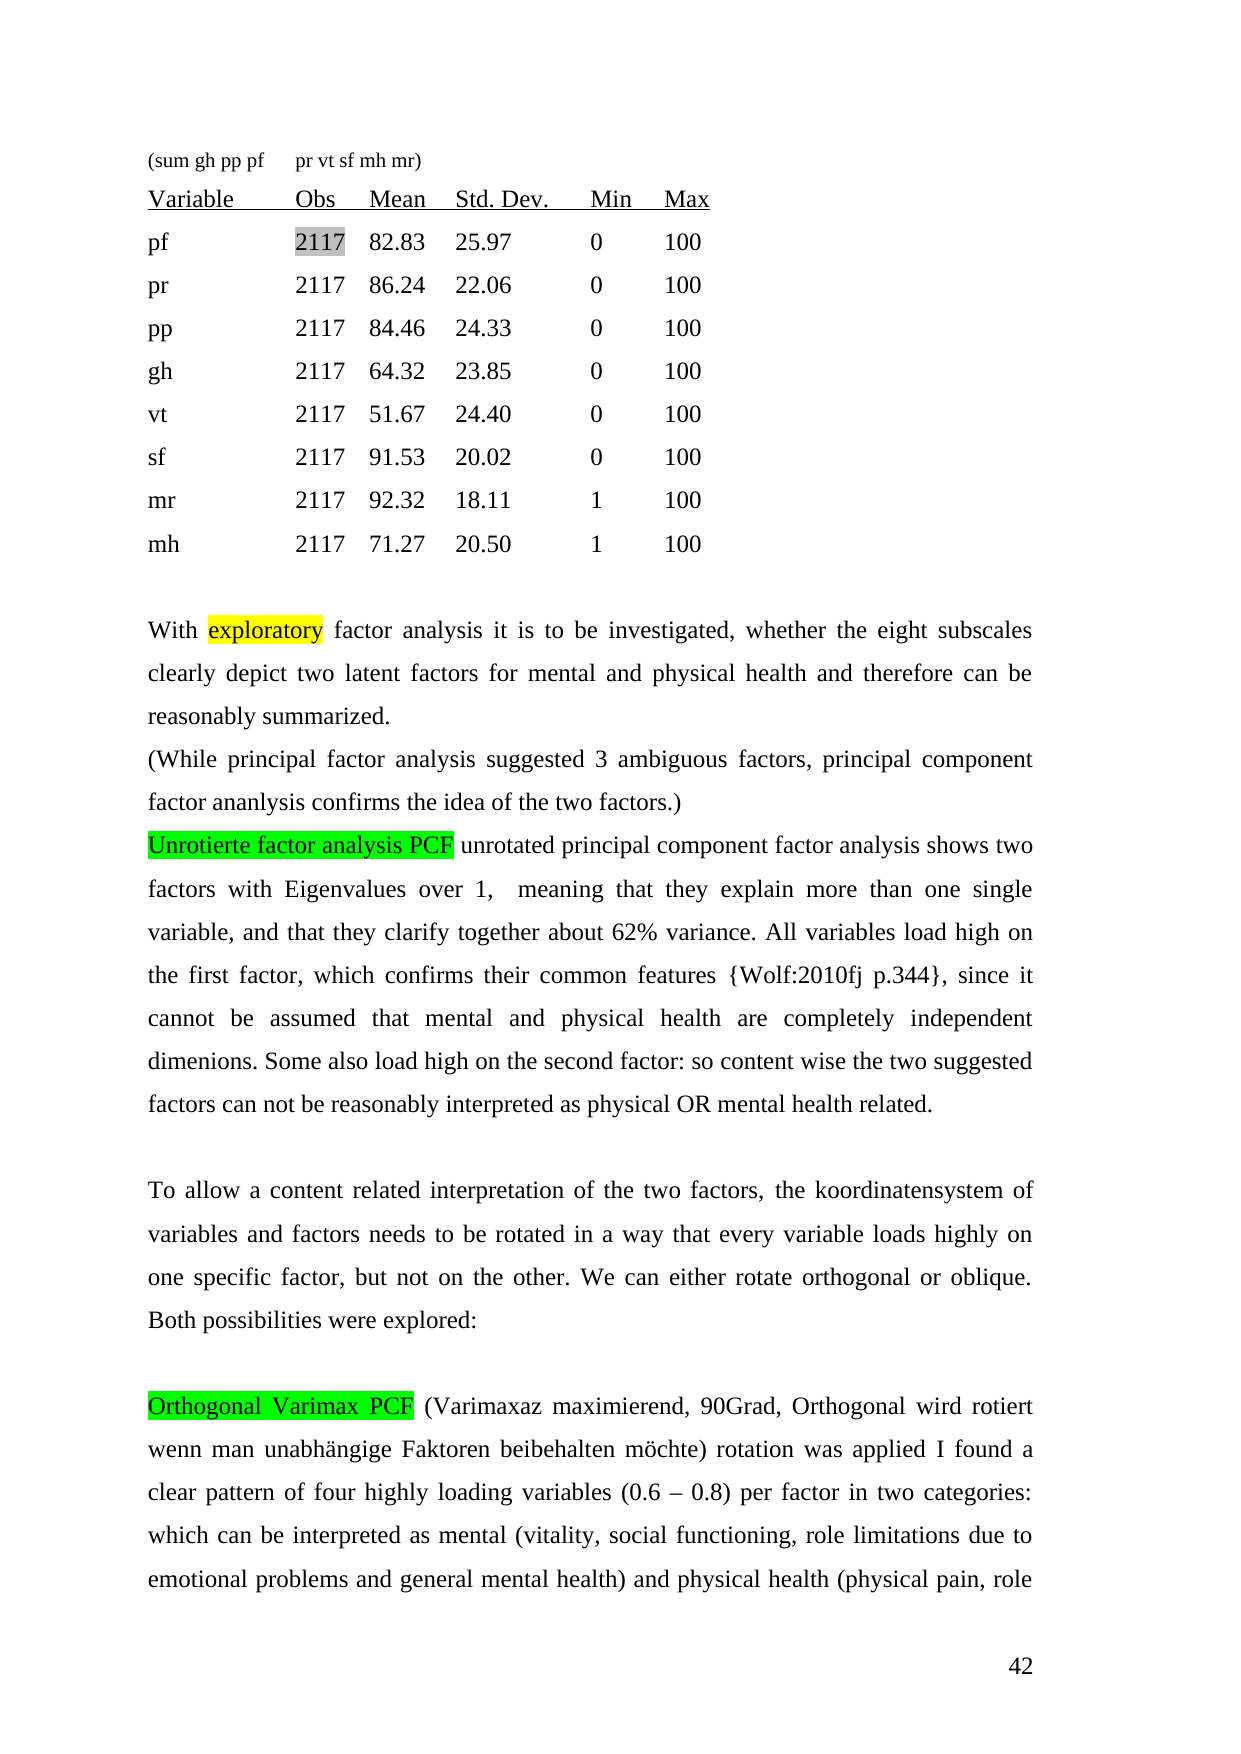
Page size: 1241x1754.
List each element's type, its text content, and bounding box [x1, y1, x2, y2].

text vt 2117 51.67 24.40 0 100 [148, 399, 1033, 428]
text pr 2117 86.24 22.06 0 100 [148, 270, 1033, 299]
text Variable Obs Mean Std. Dev. Min Max [148, 184, 1033, 212]
text gh 2117 64.32 23.85 0 100 [148, 356, 1033, 385]
text mr 2117 92.32 18.11 1 100 [148, 486, 1033, 514]
text pf 2117 82.83 25.97 0 100 [148, 227, 295, 256]
text With exploratory factor analysis it is to be investigated, whether the eight subscales clearly depict two latent factors for mental and physical health and therefore can be reasonably summarized. [148, 615, 1033, 730]
text (sum gh pp pf pr vt sf mh mr) [148, 148, 1033, 172]
text mh 2117 71.27 20.50 1 100 [148, 529, 1033, 557]
text (While principal factor analysis suggested 3 ambiguous factors, principal component factor ananlysis confirms the idea of the two factors.) [148, 744, 1033, 816]
text sf 2117 91.53 20.02 0 100 [148, 442, 1033, 471]
text pf 2117 82.83 25.97 0 100 [345, 227, 1033, 256]
text To allow a content related interpretation of the two factors, the koordinatensystem of variables and factors needs to be rotated in a way that every variable loads highly on one specific factor, but not on the other. We can either rotate orthogonal or oblique. Both possibilities were explored: [148, 1176, 1033, 1334]
text Unrotierte factor analysis PCF unrotated principal component factor analysis shows two factors with Eigenvalues over 1, meaning that they explain more than one single variable, and that they clarify together about 62% variance. All variables load high on the first factor, which confirms their common features {Wolf:2010fj p.344}, since it cannot be assumed that mental and physical health are completely independent dimenions. Some also load high on the second factor: so content wise the two suggested factors can not be reasonably interpreted as physical OR mental health related. [148, 831, 1033, 1118]
text pp 2117 84.46 24.33 0 100 [148, 313, 1033, 342]
